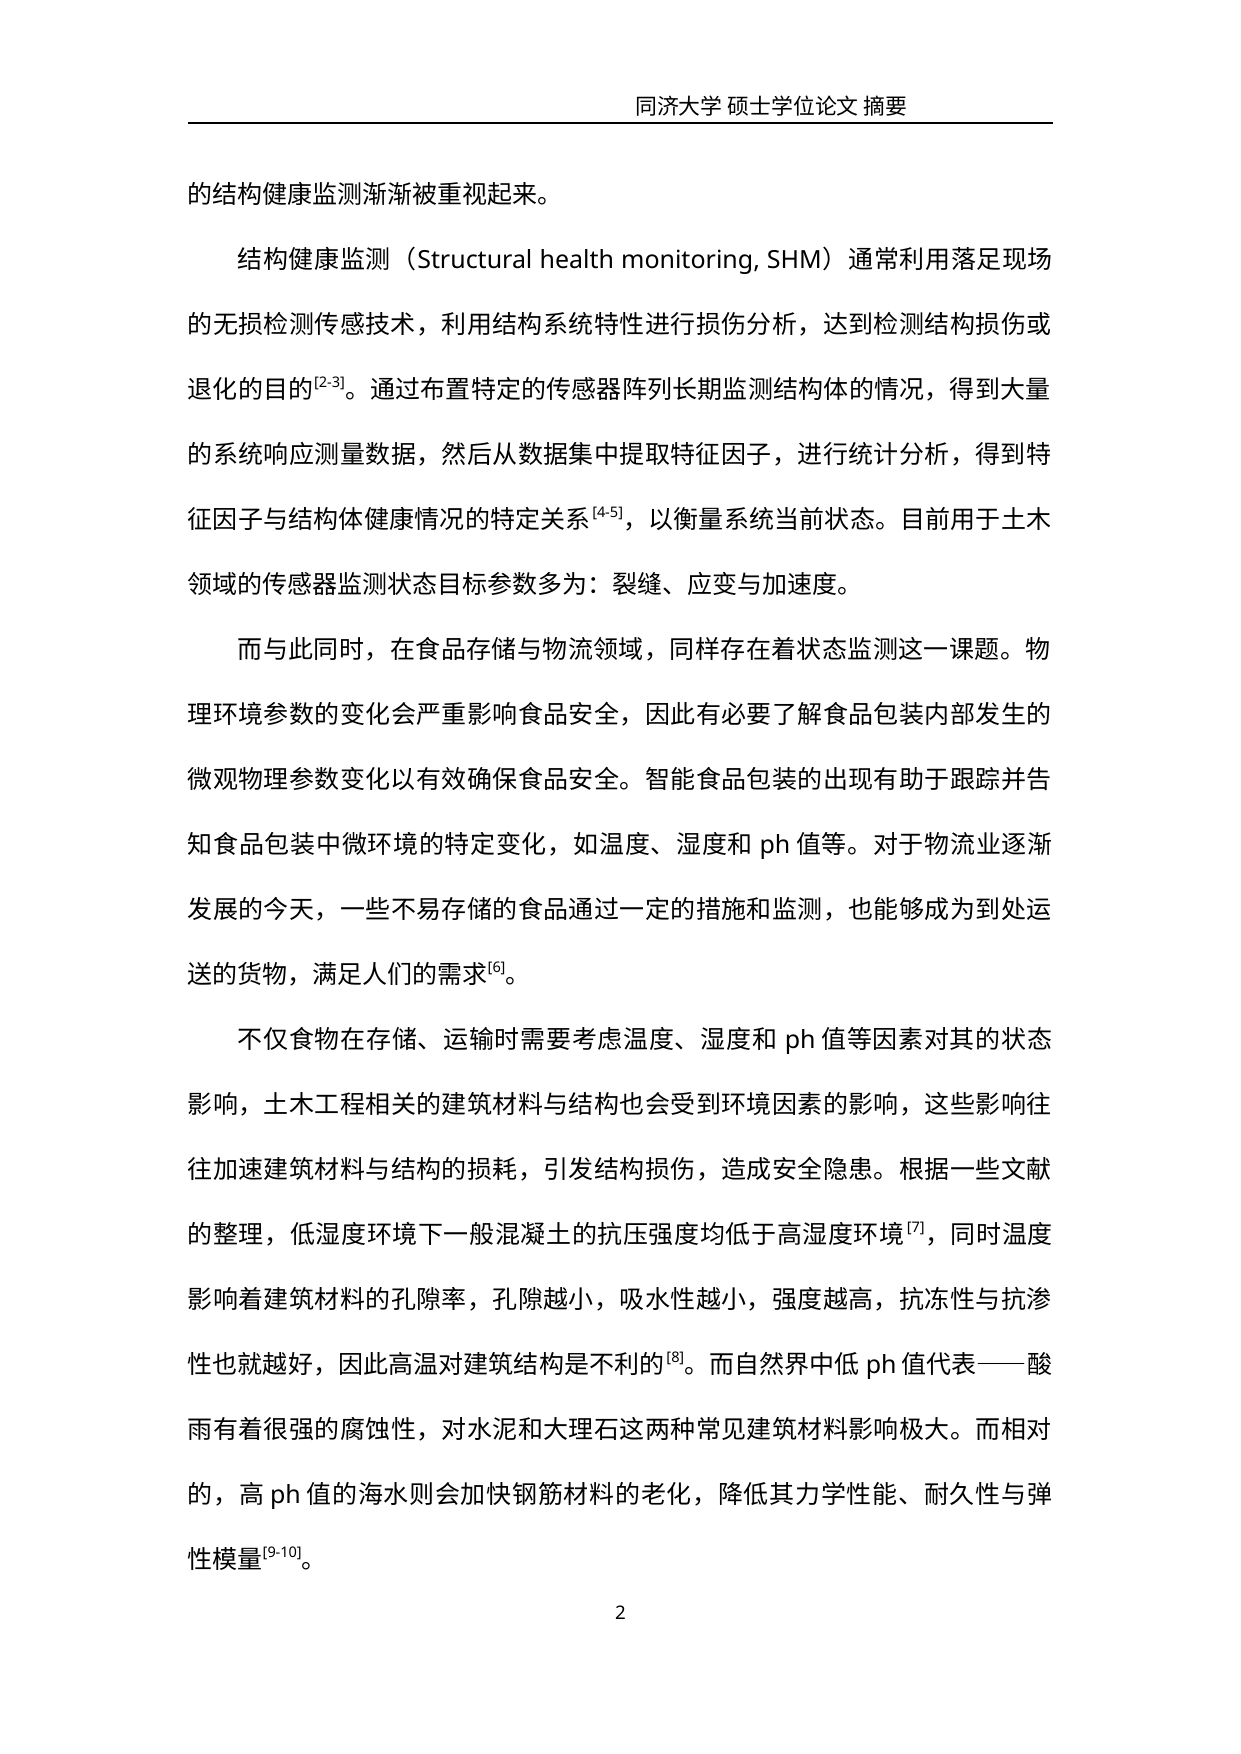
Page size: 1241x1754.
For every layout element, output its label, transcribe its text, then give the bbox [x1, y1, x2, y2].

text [187, 160, 1053, 225]
text 不仅食物在存储、运输时需要考虑温度、湿度和ph值等因素对其的状态影响，土木工程相关的建筑材料与结构也会受到环境因素的影响，这些影响往往加速建筑材料与结构的损耗，引发结构损伤，造成安全隐患。根据一些文献的整理，低湿度环境下一般混凝土的抗压强度均低于高湿度环境[7]，同时温度影响着建筑材料的孔隙率，孔隙越小，吸水性越小，强度越高，抗冻性与抗渗性也就越好，因此高温对建筑结构是不利的[8]。而自然界中低ph值代表——酸雨有着很强的腐蚀性，对水泥和大理石这两种常见建筑材料影响极大。而相对的，高ph值的海水则会加快钢筋材料的老化，降低其力学性能、耐久性与弹性模量[9-10]。 [187, 1005, 1053, 1590]
text 结构健康监测（Structural health monitoring, SHM）通常利用落足现场的无损检测传感技术，利用结构系统特性进行损伤分析，达到检测结构损伤或退化的目的[2-3]。通过布置特定的传感器阵列长期监测结构体的情况，得到大量的系统响应测量数据，然后从数据集中提取特征因子，进行统计分析，得到特征因子与结构体健康情况的特定关系[4-5]，以衡量系统当前状态。目前用于土木领域的传感器监测状态目标参数多为：裂缝、应变与加速度。 [187, 225, 1053, 615]
text 而与此同时，在食品存储与物流领域，同样存在着状态监测这一课题。物理环境参数的变化会严重影响食品安全，因此有必要了解食品包装内部发生的微观物理参数变化以有效确保食品安全。智能食品包装的出现有助于跟踪并告知食品包装中微环境的特定变化，如温度、湿度和ph值等。对于物流业逐渐发展的今天，一些不易存储的食品通过一定的措施和监测，也能够成为到处运送的货物，满足人们的需求[6]。 [187, 615, 1053, 1005]
